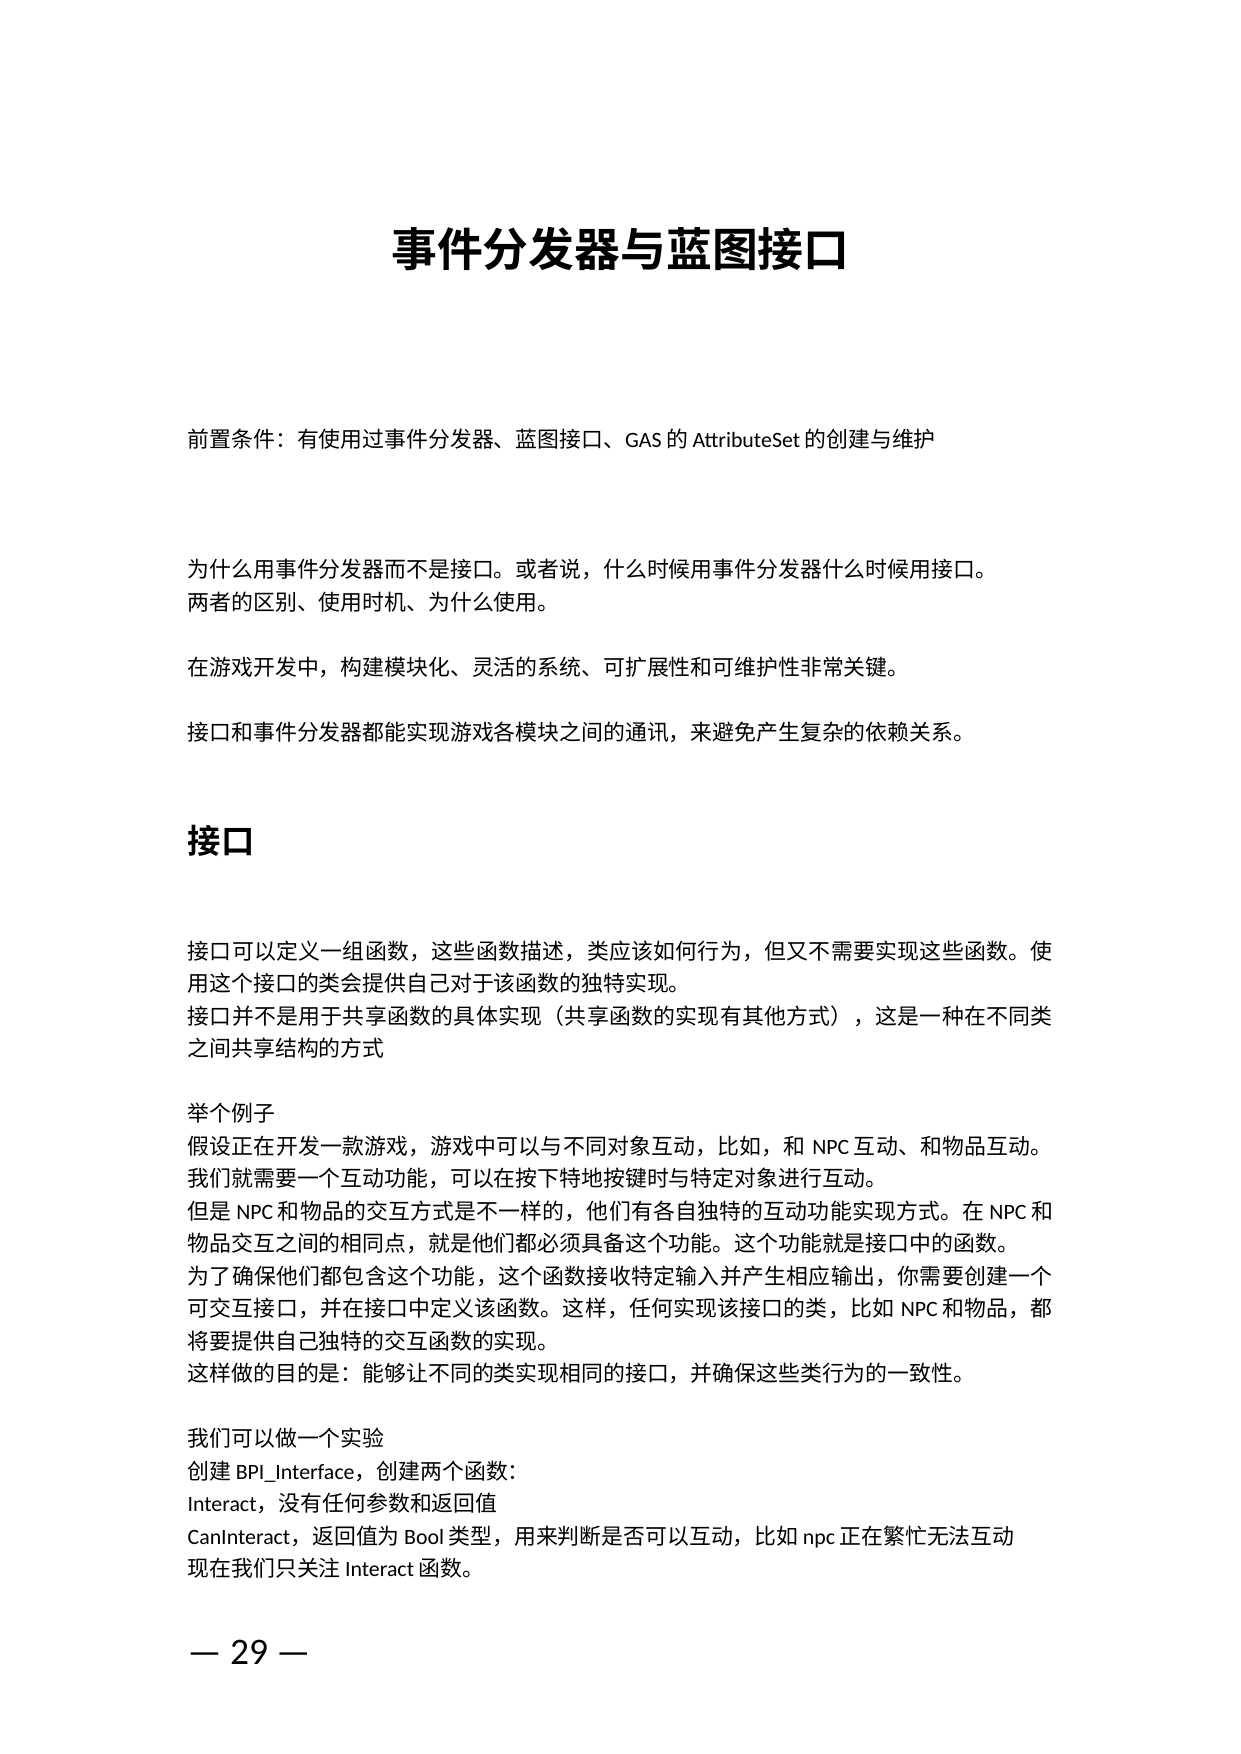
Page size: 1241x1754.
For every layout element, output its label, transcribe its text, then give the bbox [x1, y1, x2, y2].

text 为了确保他们都包含这个功能，这个函数接收特定输入并产生相应输出，你需要创建一个可交互接口，并在接口中定义该函数。这样，任何实现该接口的类，比如NPC和物品，都将要提供自己独特的交互函数的实现。 [187, 1258, 1053, 1356]
subtitle 事件分发器与蓝图接口 [187, 197, 1053, 295]
text 为什么用事件分发器而不是接口。或者说，什么时候用事件分发器什么时候用接口。 [187, 552, 1053, 584]
text 假设正在开发一款游戏，游戏中可以与不同对象互动，比如，和NPC互动、和物品互动。我们就需要一个互动功能，可以在按下特地按键时与特定对象进行互动。 [187, 1128, 1053, 1193]
text 创建BPI_Interface，创建两个函数： [187, 1453, 1053, 1486]
text 举个例子 [187, 1096, 1053, 1128]
text Interact，没有任何参数和返回值 [187, 1486, 1053, 1518]
text 接口可以定义一组函数，这些函数描述，类应该如何行为，但又不需要实现这些函数。使用这个接口的类会提供自己对于该函数的独特实现。 [187, 933, 1053, 998]
text 现在我们只关注Interact函数。 [187, 1551, 1053, 1583]
subtitle 接口 [187, 807, 1053, 872]
text 在游戏开发中，构建模块化、灵活的系统、可扩展性和可维护性非常关键。 [187, 649, 1053, 682]
text 我们可以做一个实验 [187, 1421, 1053, 1453]
text 接口并不是用于共享函数的具体实现（共享函数的实现有其他方式），这是一种在不同类之间共享结构的方式 [187, 998, 1053, 1063]
text 这样做的目的是：能够让不同的类实现相同的接口，并确保这些类行为的一致性。 [187, 1356, 1053, 1388]
text 两者的区别、使用时机、为什么使用。 [187, 584, 1053, 617]
text 接口和事件分发器都能实现游戏各模块之间的通讯，来避免产生复杂的依赖关系。 [187, 714, 1053, 747]
text 但是NPC和物品的交互方式是不一样的，他们有各自独特的互动功能实现方式。在NPC和物品交互之间的相同点，就是他们都必须具备这个功能。这个功能就是接口中的函数。 [187, 1193, 1053, 1258]
text 前置条件：有使用过事件分发器、蓝图接口、GAS的AttributeSet的创建与维护 [187, 422, 1053, 454]
text CanInteract，返回值为Bool类型，用来判断是否可以互动，比如npc正在繁忙无法互动 [187, 1518, 1053, 1551]
